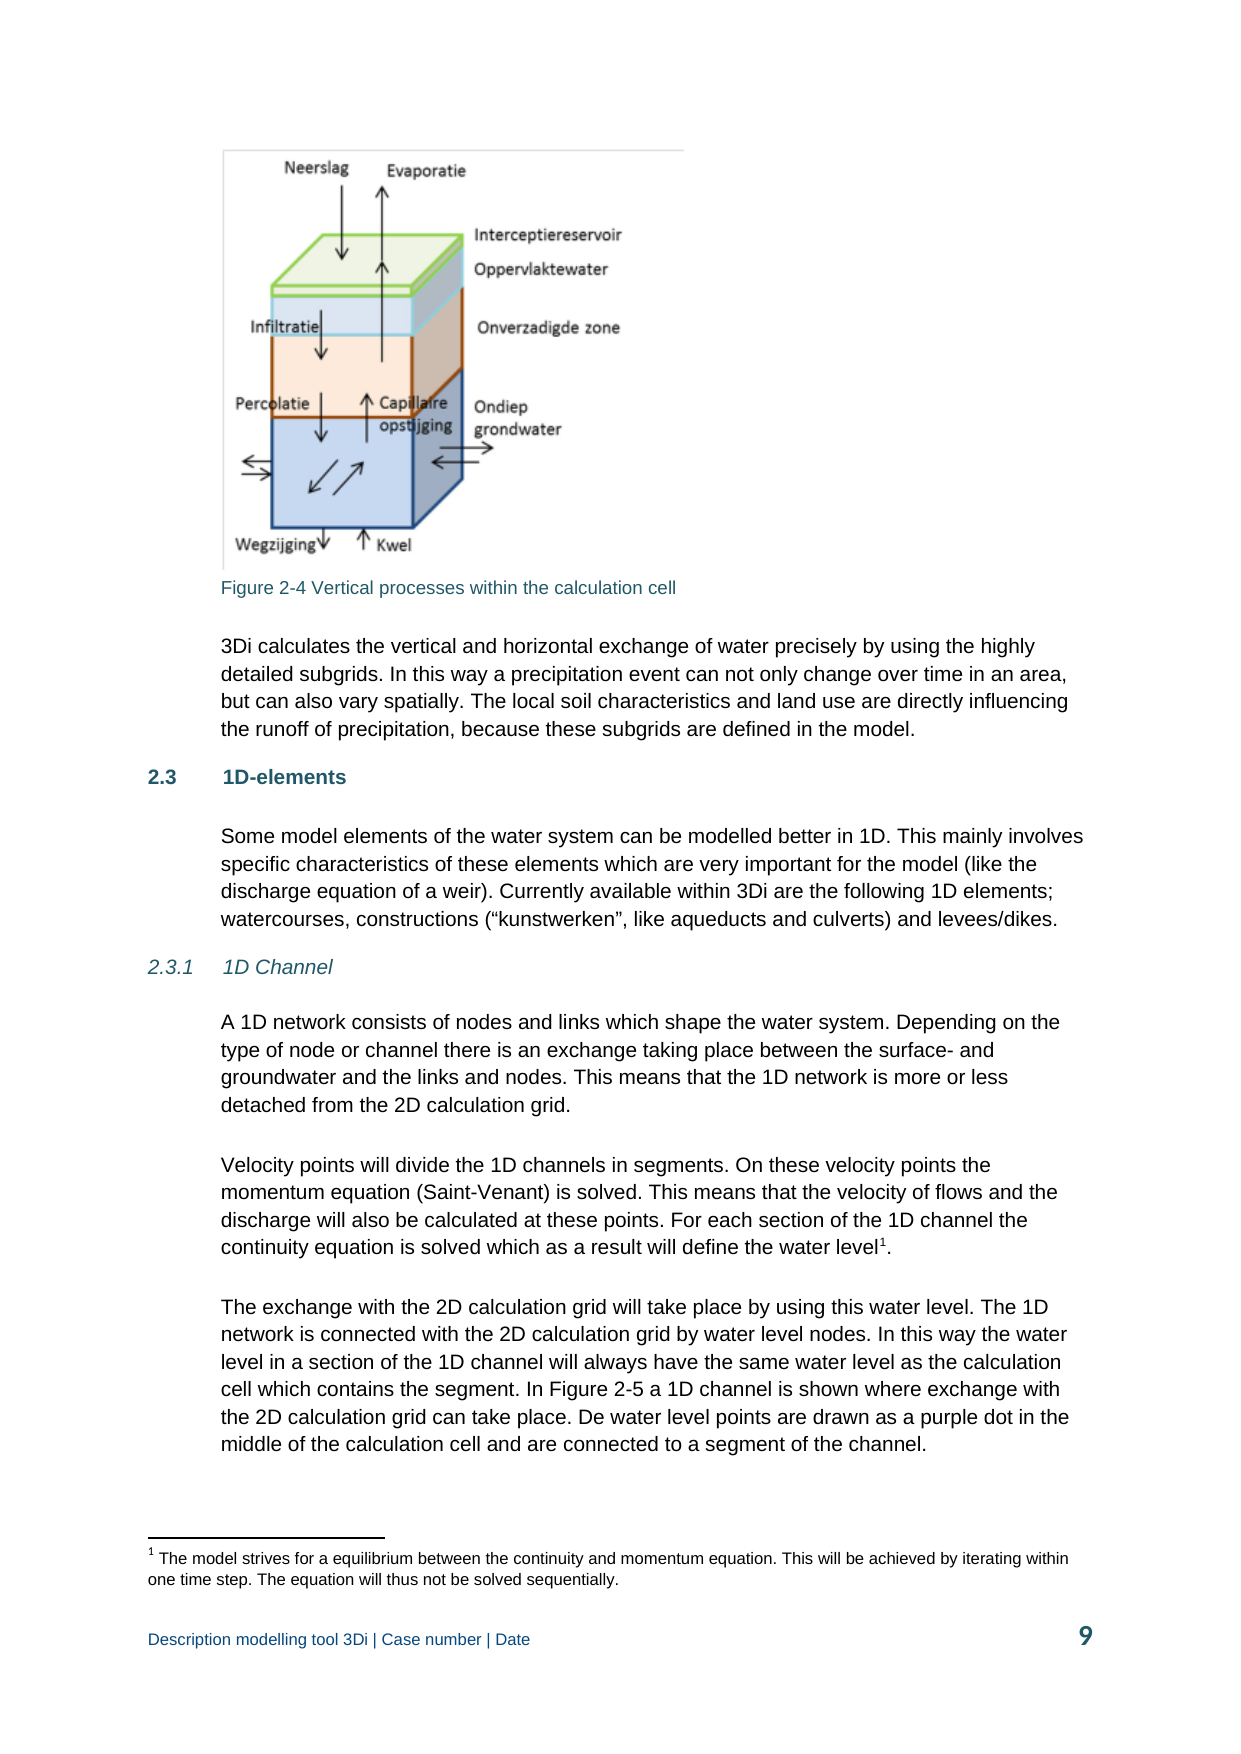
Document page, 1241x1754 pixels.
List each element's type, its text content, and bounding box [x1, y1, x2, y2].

picture [220, 147, 687, 573]
text Some model elements of the water system can be modelled better in 1D. This mainly involves specific characteristics of these elements which are very important for the model (like the discharge equation of a weir). Currently available within 3Di are the following 1D elements; watercourses, constructions (“kunstwerken”, like aqueducts and culverts) and levees/dikes. [221, 824, 1093, 931]
subtitle 2.3 1D-elements [148, 765, 1093, 789]
text A 1D network consists of nodes and links which shape the water system. Depending on the type of node or channel there is an exchange taking place between the surface- and groundwater and the links and nodes. This means that the 1D network is more or less detached from the 2D calculation grid. [221, 1010, 1093, 1117]
text Velocity points will divide the 1D channels in segments. On these velocity points the momentum equation (Saint-Venant) is solved. This means that the velocity of flows and the discharge will also be calculated at these points. For each section of the 1D channel the continuity equation is solved which as a result will define the water level. [221, 1152, 1093, 1259]
subtitle 2.3.1 1D Channel [148, 955, 1093, 1007]
text Figure 2-4 Vertical processes within the calculation cell [148, 577, 1093, 598]
text 3Di calculates the vertical and horizontal exchange of water precisely by using the highly detailed subgrids. In this way a precipitation event can not only change over time in an area, but can also vary spatially. The local soil characteristics and land use are directly influencing the runoff of precipitation, because these subgrids are defined in the model. [221, 634, 1093, 740]
text The exchange with the 2D calculation grid will take place by using this water level. The 1D network is connected with the 2D calculation grid by water level nodes. In this way the water level in a section of the 1D channel will always have the same water level as the calculation cell which contains the segment. In Figure 2-5 a 1D channel is shown where exchange with the 2D calculation grid can take place. De water level points are drawn as a purple dot in the middle of the calculation cell and are connected to a segment of the channel. [221, 1294, 1093, 1456]
